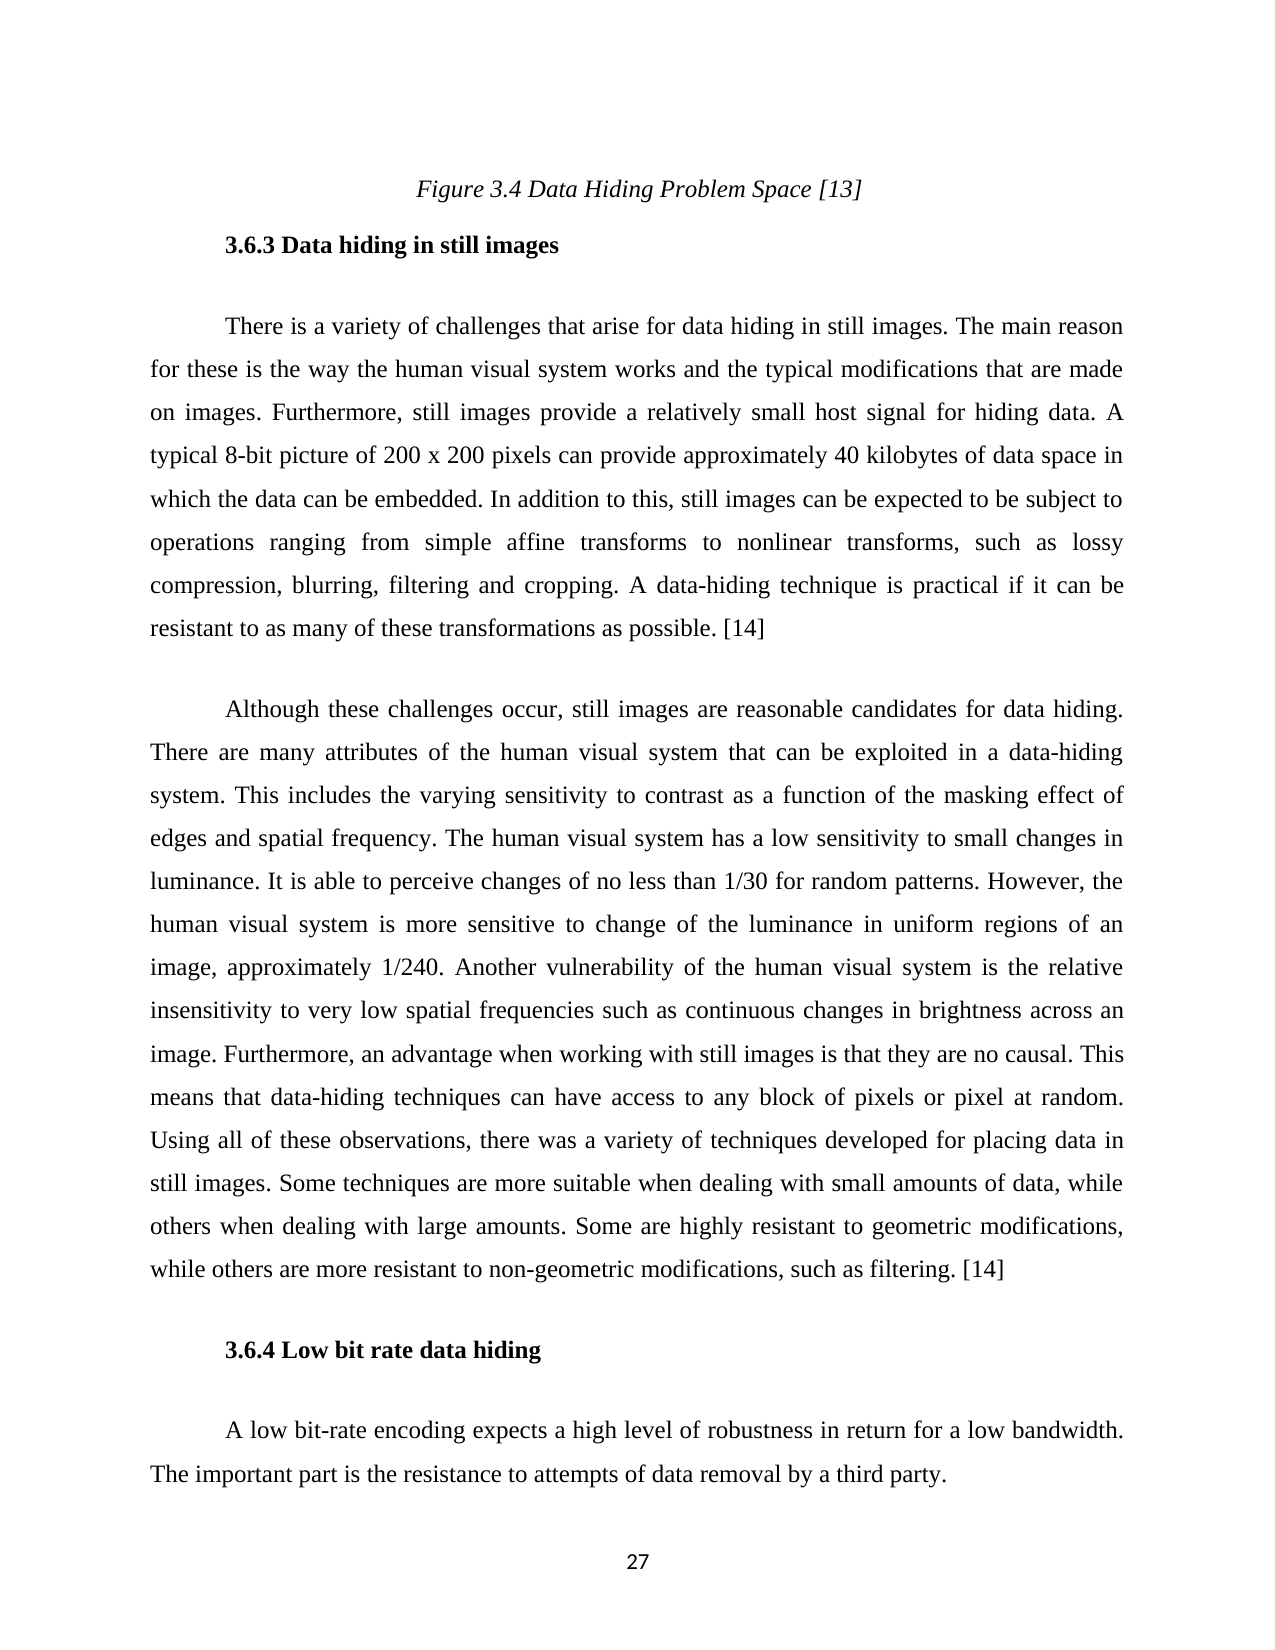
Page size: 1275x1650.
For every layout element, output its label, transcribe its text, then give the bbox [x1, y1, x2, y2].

text There is a variety of challenges that arise for data hiding in still images. The main reason for these is the way the human visual system works and the typical modifications that are made on images. Furthermore, still images provide a relatively small host signal for hiding data. A typical 8-bit picture of 200 x 200 pixels can provide approximately 40 kilobytes of data space in which the data can be embedded. In addition to this, still images can be expected to be subject to operations ranging from simple affine transforms to nonlinear transforms, such as lossy compression, blurring, filtering and cropping. A data-hiding technique is practical if it can be resistant to as many of these transformations as possible. [14] [150, 311, 1125, 642]
text 3.6.3 Data hiding in still images [150, 231, 1125, 259]
text A low bit-rate encoding expects a high level of robustness in return for a low bandwidth. The important part is the resistance to attempts of data removal by a third party. [150, 1416, 1125, 1487]
text Although these challenges occur, still images are reasonable candidates for data hiding. There are many attributes of the human visual system that can be exploited in a data-hiding system. This includes the varying sensitivity to contrast as a function of the masking effect of edges and spatial frequency. The human visual system has a low sensitivity to small changes in luminance. It is able to perceive changes of no less than 1/30 for random patterns. However, the human visual system is more sensitive to change of the luminance in uniform regions of an image, approximately 1/240. Another vulnerability of the human visual system is the relative insensitivity to very low spatial frequencies such as continuous changes in brightness across an image. Furthermore, an advantage when working with still images is that they are no causal. This means that data-hiding techniques can have access to any block of pixels or pixel at random. Using all of these observations, there was a variety of techniques developed for placing data in still images. Some techniques are more suitable when dealing with small amounts of data, while others when dealing with large amounts. Some are highly resistant to geometric modifications, while others are more resistant to non-geometric modifications, such as filtering. [14] [150, 694, 1125, 1283]
text 3.6.4 Low bit rate data hiding [150, 1335, 1125, 1364]
